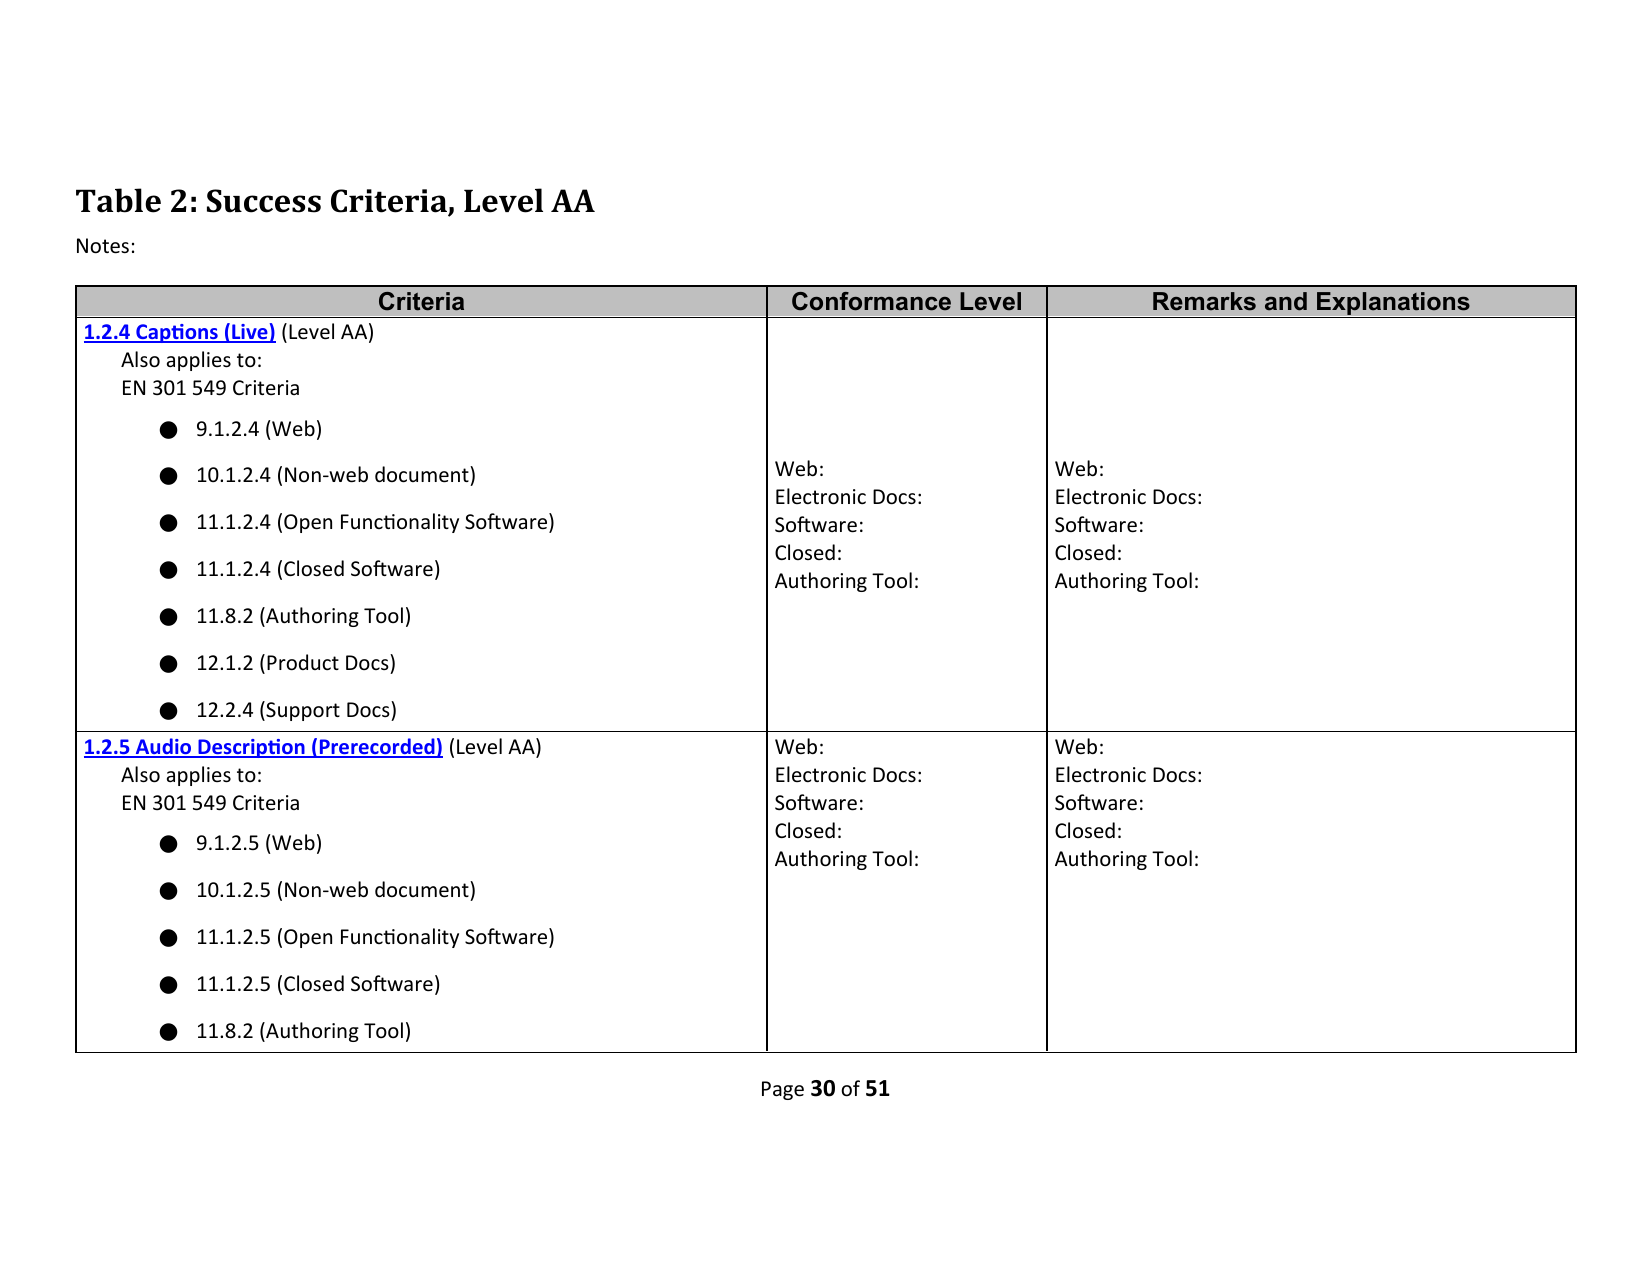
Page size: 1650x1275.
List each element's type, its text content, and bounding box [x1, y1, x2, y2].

table_header Conformance Level [768, 287, 1046, 316]
subtitle Table 2: Success Criteria, Level AA [75, 181, 1575, 220]
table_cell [768, 732, 1046, 1051]
table_header Criteria [77, 287, 766, 316]
text Notes: [75, 232, 1575, 260]
table_header Remarks and Explanations [1048, 287, 1575, 316]
table_cell Web: Electronic Docs: Software: Closed: Authoring Tool: [1048, 318, 1575, 731]
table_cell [1048, 732, 1575, 1051]
table_cell 1.2.4 Captions (Live) (Level AA) Also applies to: EN 301 549 Criteria 9.1.2.4 (Web) 10.1.2.4 (Non-web document) 11.1.2.4 (Open Functionality Software) 11.1.2.4 (Closed Software) 11.8.2 (Authoring Tool) 12.1.2 (Product Docs) 12.2.4 (Support Docs) [77, 318, 766, 731]
table_cell Web: Electronic Docs: Software: Closed: Authoring Tool: [768, 318, 1046, 731]
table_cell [77, 732, 766, 1051]
